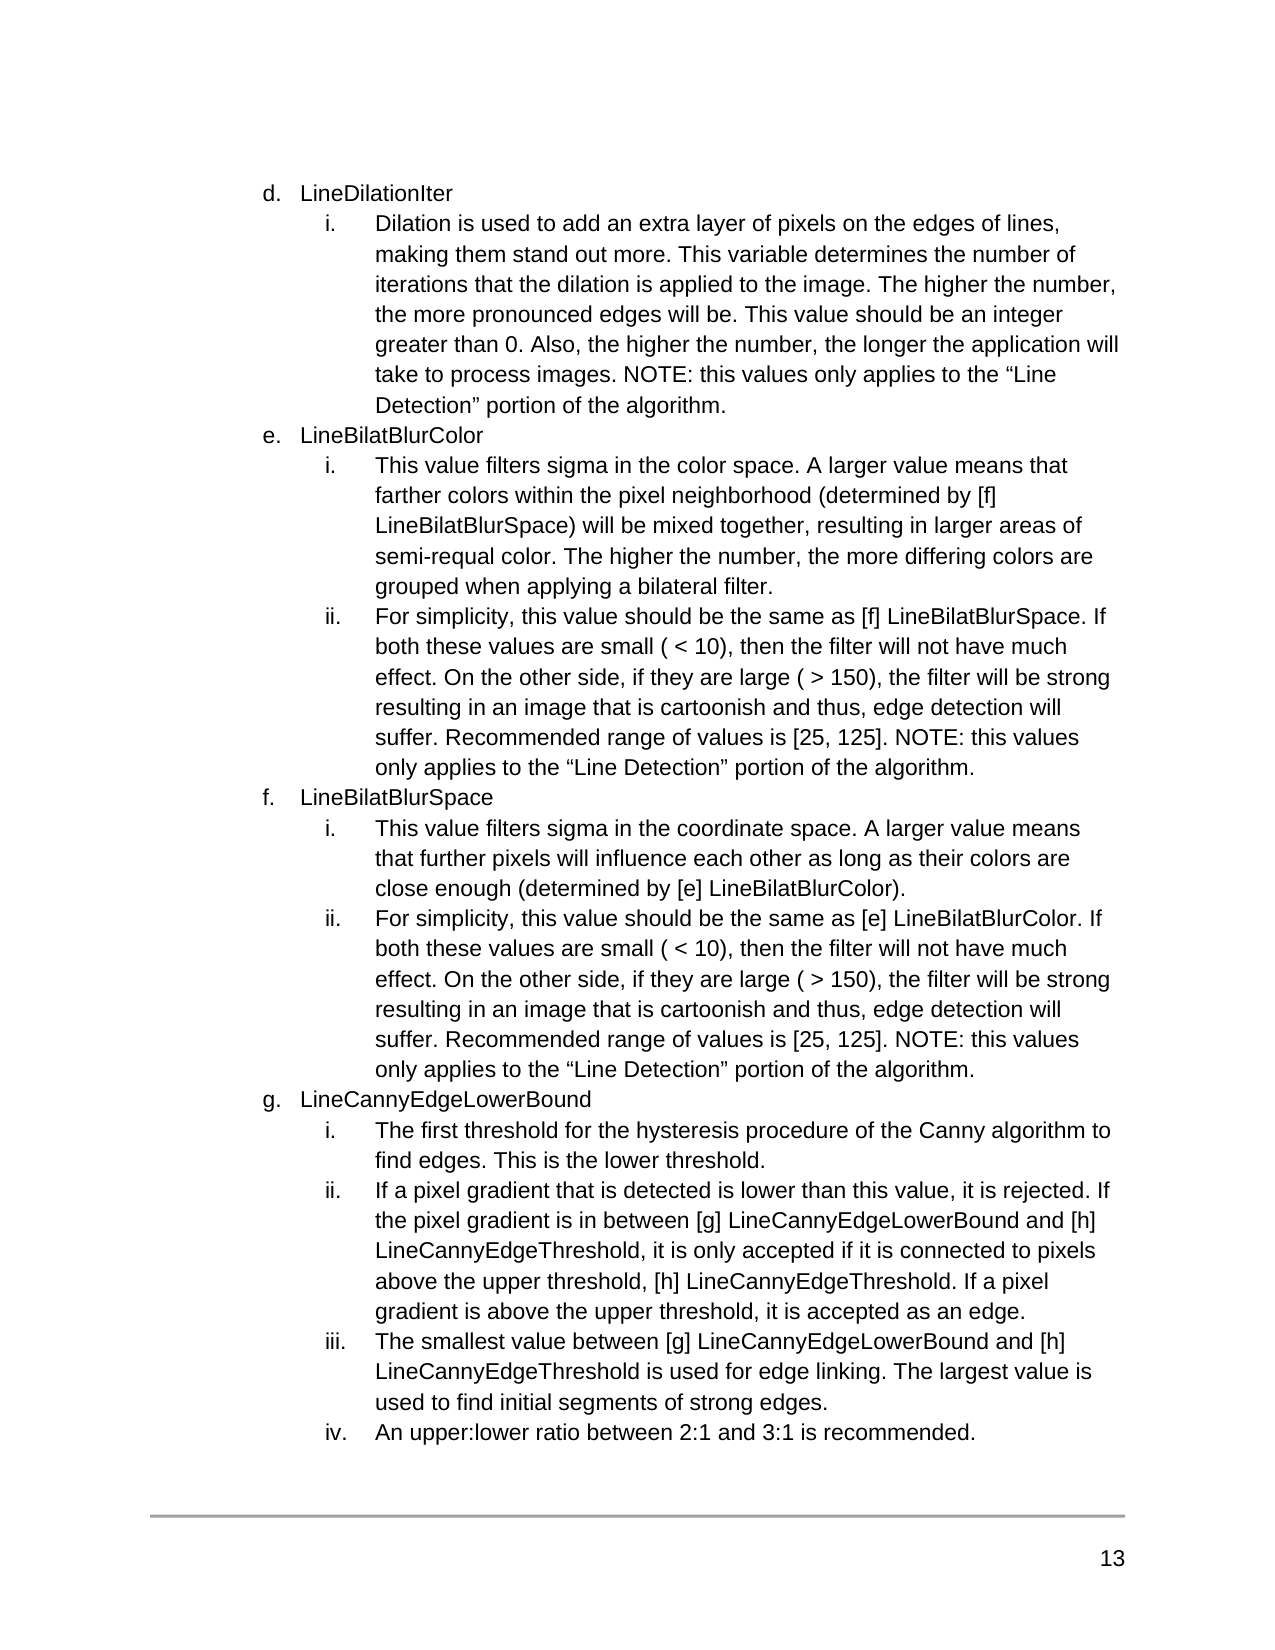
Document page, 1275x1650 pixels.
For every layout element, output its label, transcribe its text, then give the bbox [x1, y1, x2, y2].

list LineCannyEdgeLowerBound [262, 1086, 1125, 1113]
list The first threshold for the hysteresis procedure of the Canny algorithm to find edges. This is the lower threshold. [325, 1117, 1125, 1173]
list For simplicity, this value should be the same as [f] LineBilatBlurSpace. If both these values are small ( < 10), then the filter will not have much effect. On the other side, if they are large ( > 150), the filter will be strong resulting in an image that is cartoonish and thus, edge detection will suffer. Recommended range of values is [25, 125]. NOTE: this values only applies to the “Line Detection” portion of the algorithm. [325, 603, 1125, 781]
list For simplicity, this value should be the same as [e] LineBilatBlurColor. If both these values are small ( < 10), then the filter will not have much effect. On the other side, if they are large ( > 150), the filter will be strong resulting in an image that is cartoonish and thus, edge detection will suffer. Recommended range of values is [25, 125]. NOTE: this values only applies to the “Line Detection” portion of the algorithm. [325, 905, 1125, 1083]
list LineBilatBlurSpace [262, 784, 1125, 811]
list LineBilatBlurColor [262, 422, 1125, 448]
list LineDilationIter [262, 180, 1125, 207]
list An upper:lower ratio between 2:1 and 3:1 is recommended. [325, 1419, 1125, 1445]
list This value filters sigma in the coordinate space. A larger value means that further pixels will influence each other as long as their colors are close enough (determined by [e] LineBilatBlurColor). [325, 814, 1125, 901]
list Dilation is used to add an extra layer of pixels on the edges of lines, making them stand out more. This variable determines the number of iterations that the dilation is applied to the image. The higher the number, the more pronounced edges will be. This value should be an integer greater than 0. Also, the higher the number, the longer the application will take to process images. NOTE: this values only applies to the “Line Detection” portion of the algorithm. [325, 210, 1125, 418]
list The smallest value between [g] LineCannyEdgeLowerBound and [h] LineCannyEdgeThreshold is used for edge linking. The largest value is used to find initial segments of strong edges. [325, 1328, 1125, 1415]
list This value filters sigma in the color space. A larger value means that farther colors within the pixel neighborhood (determined by [f] LineBilatBlurSpace) will be mixed together, resulting in larger areas of semi-requal color. The higher the number, the more differing colors are grouped when applying a bilateral filter. [325, 452, 1125, 599]
